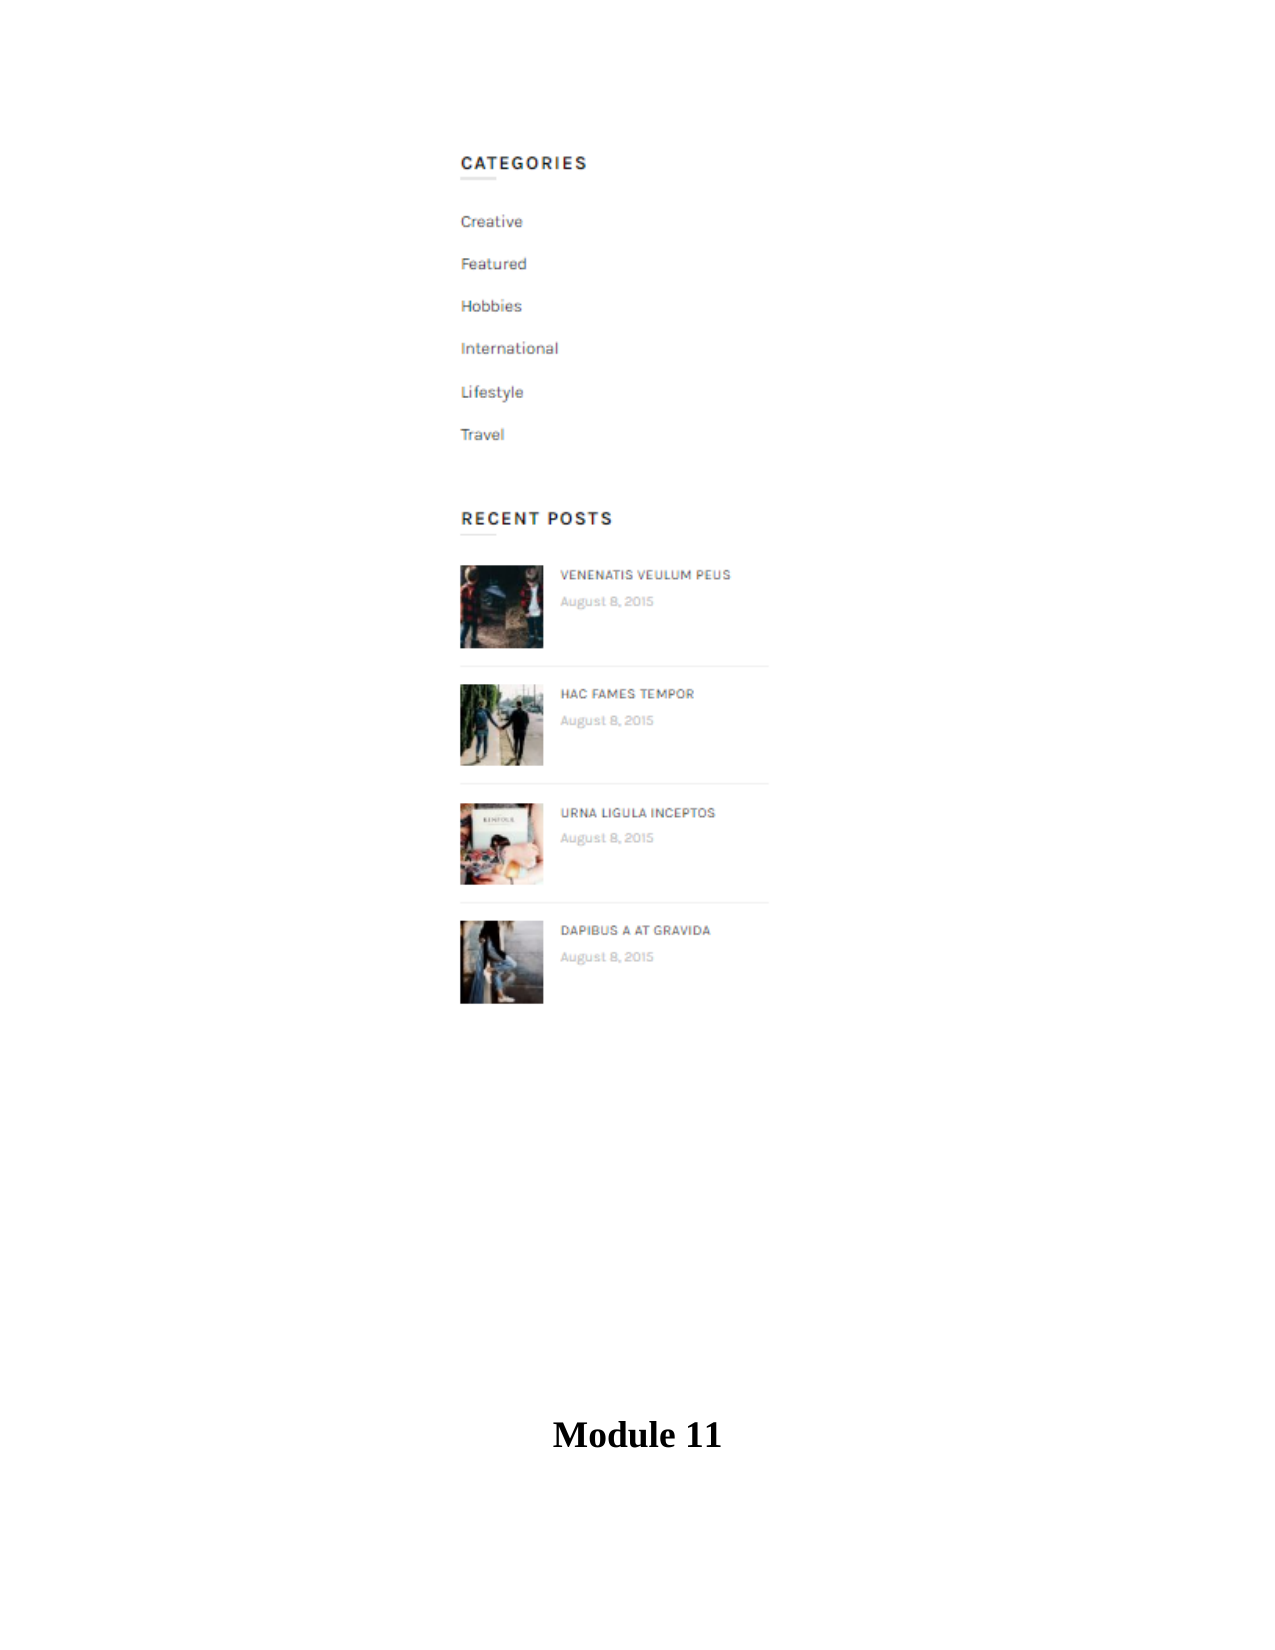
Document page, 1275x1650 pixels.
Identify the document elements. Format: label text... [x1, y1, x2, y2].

picture [448, 150, 827, 1015]
text Module 11 [150, 1412, 1125, 1456]
